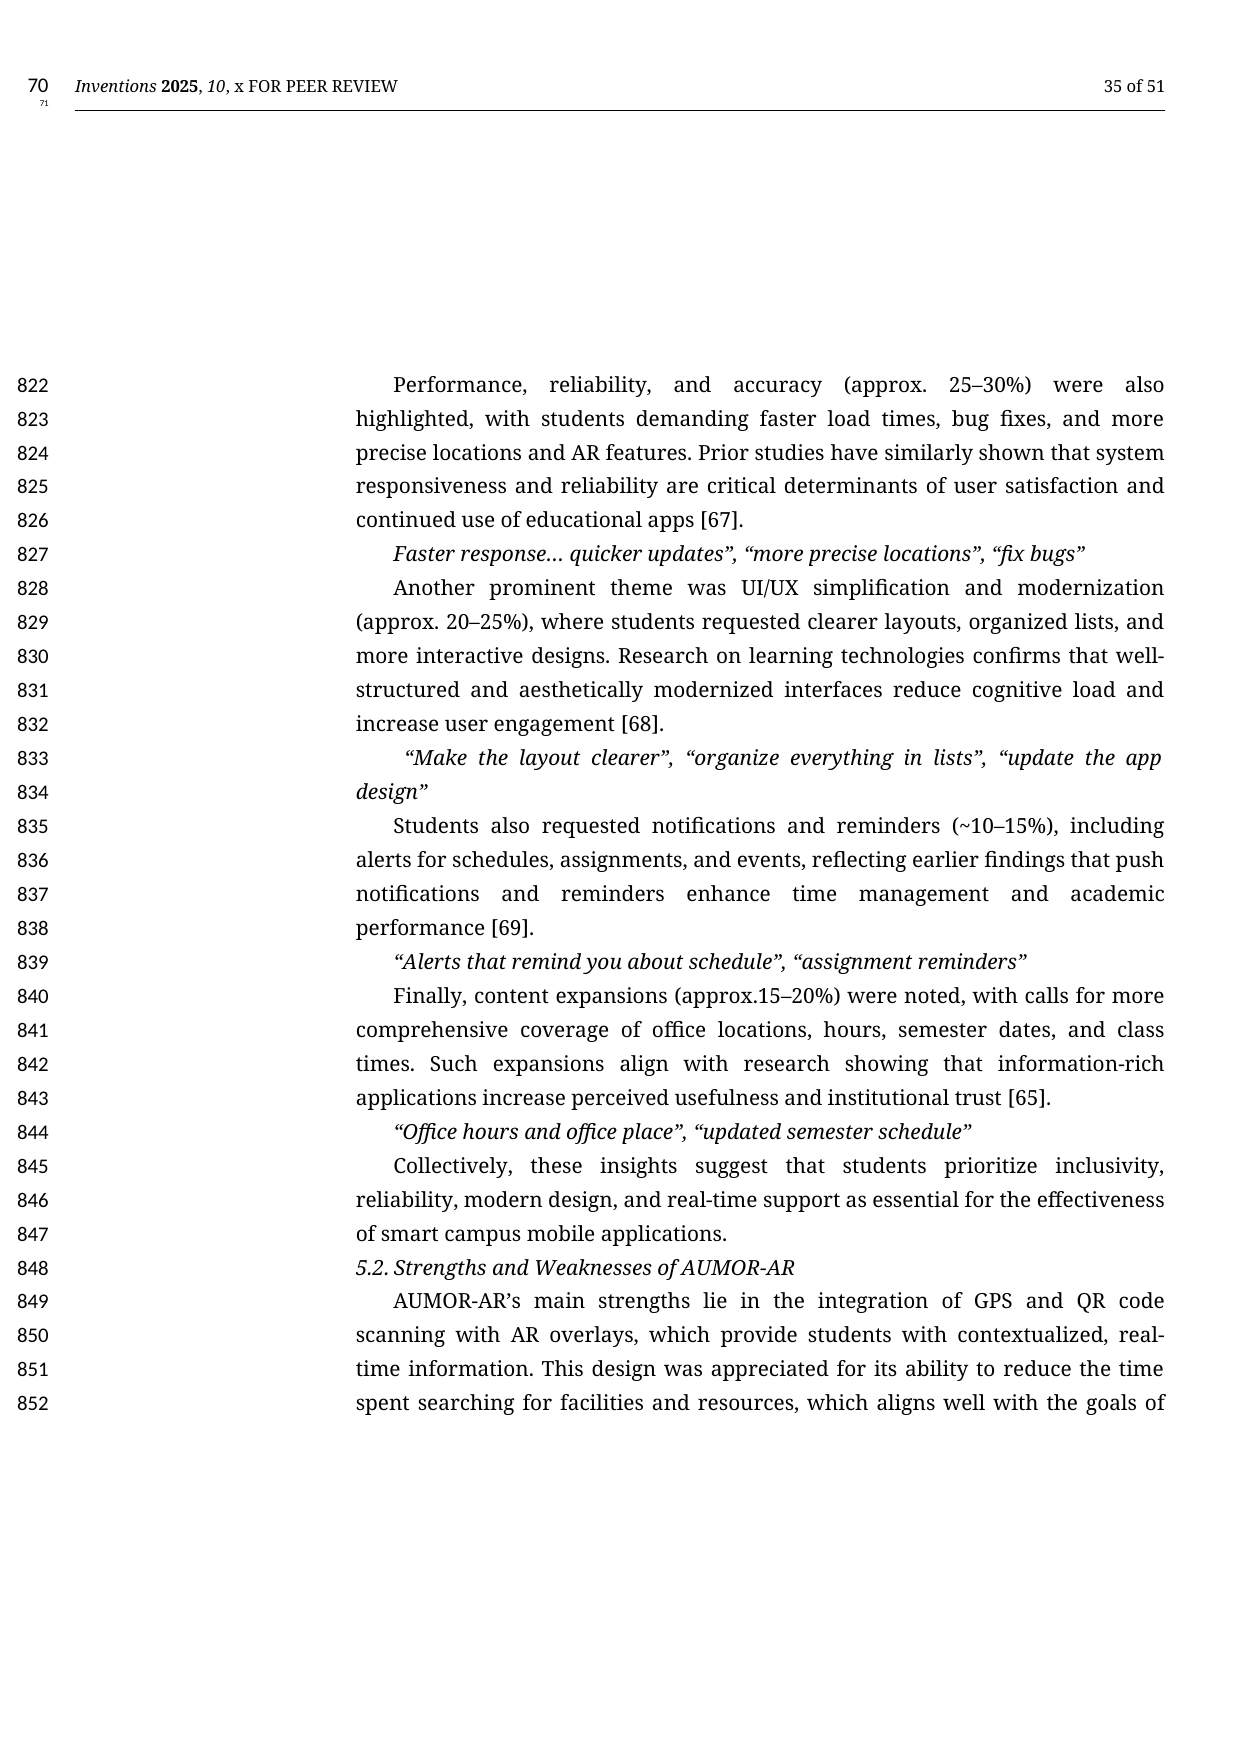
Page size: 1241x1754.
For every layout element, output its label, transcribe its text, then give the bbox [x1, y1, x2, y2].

text “Office hours and office place”, “updated semester schedule” [356, 1114, 1165, 1148]
text “Make the layout clearer”, “organize everything in lists”, “update the app design” [356, 741, 1165, 808]
text Finally, content expansions (approx.15–20%) were noted, with calls for more comprehensive coverage of office locations, hours, semester dates, and class times. Such expansions align with research showing that information-rich applications increase perceived usefulness and institutional trust . [356, 978, 1165, 1114]
text Faster response… quicker updates”, “more precise locations”, “fix bugs” [356, 537, 1165, 571]
text “Alerts that remind you about schedule”, “assignment reminders” [356, 944, 1165, 978]
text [356, 1284, 1165, 1420]
text Collectively, these insights suggest that students prioritize inclusivity, reliability, modern design, and real-time support as essential for the effectiveness of smart campus mobile applications. [356, 1148, 1165, 1250]
text Students also requested notifications and reminders (~10–15%), including alerts for schedules, assignments, and events, reflecting earlier findings that push notifications and reminders enhance time management and academic performance . [356, 808, 1165, 944]
list Strengths and Weaknesses of AUMOR-AR [356, 1250, 1165, 1284]
text Another prominent theme was UI/UX simplification and modernization (approx. 20–25%), where students requested clearer layouts, organized lists, and more interactive designs. Research on learning technologies confirms that well-structured and aesthetically modernized interfaces reduce cognitive load and increase user engagement . [356, 571, 1165, 741]
text Performance, reliability, and accuracy (approx. 25–30%) were also highlighted, with students demanding faster load times, bug fixes, and more precise locations and AR features. Prior studies have similarly shown that system responsiveness and reliability are critical determinants of user satisfaction and continued use of educational apps . [356, 367, 1165, 537]
